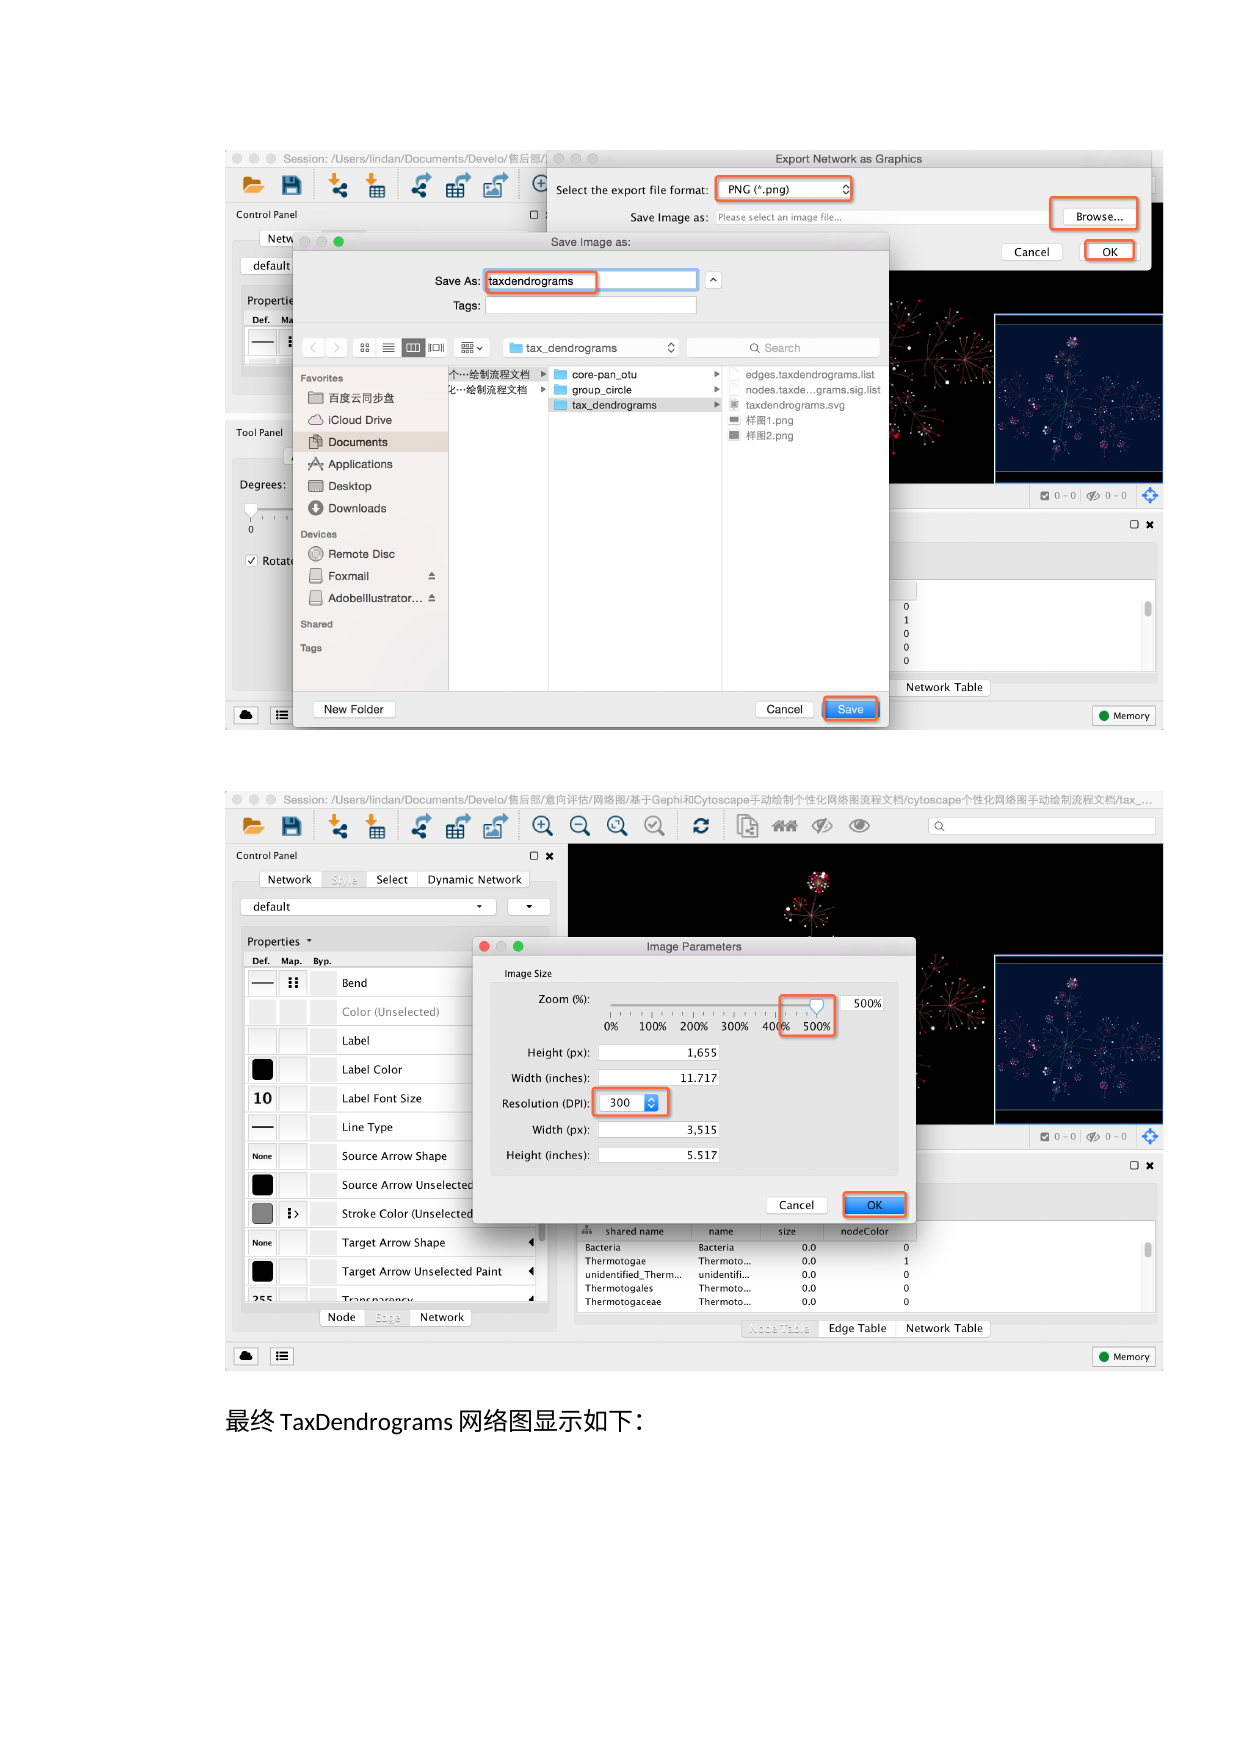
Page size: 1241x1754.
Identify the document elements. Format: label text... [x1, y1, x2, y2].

picture [225, 791, 1164, 1371]
list 最终TaxDendrograms网络图显示如下： [225, 1402, 1090, 1438]
picture [225, 150, 1164, 730]
